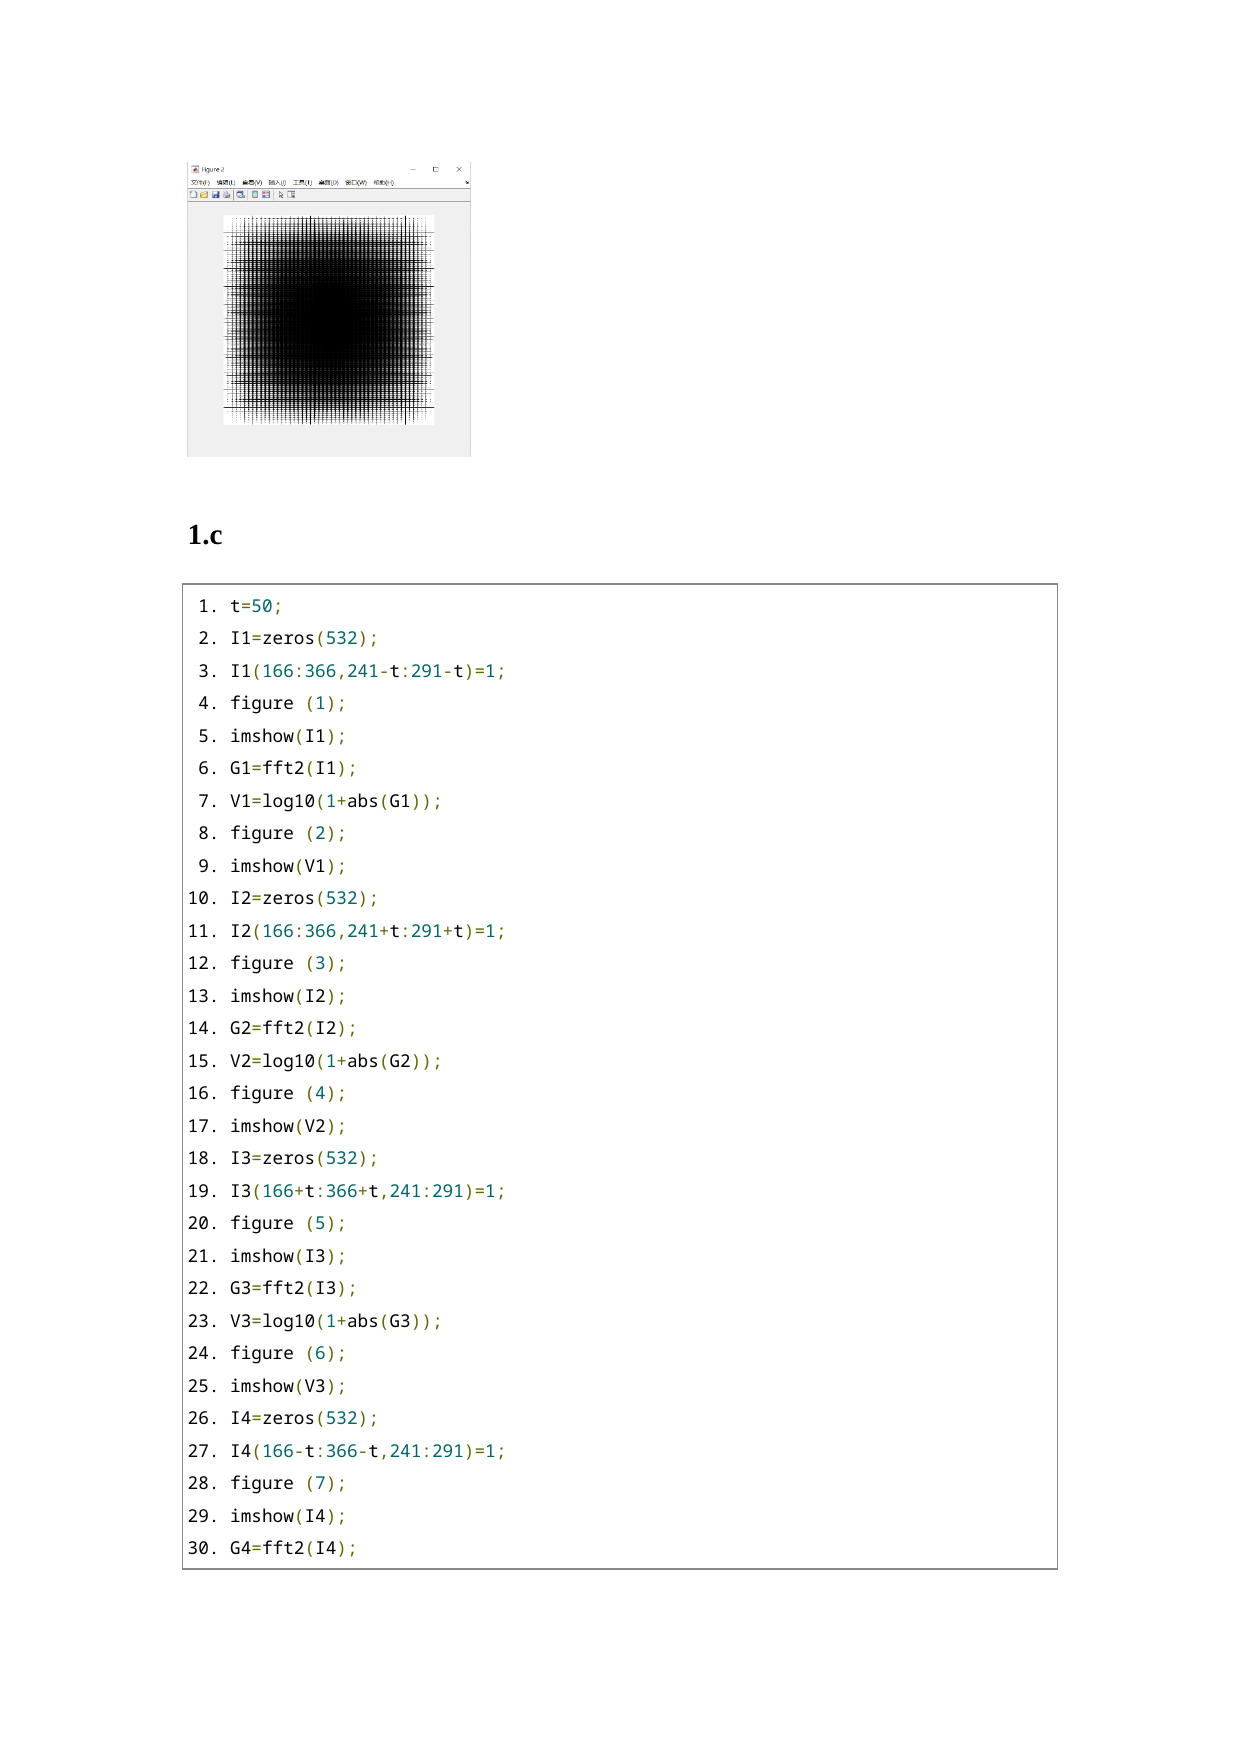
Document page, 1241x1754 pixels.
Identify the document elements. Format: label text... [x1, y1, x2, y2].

text 9. imshow(V1); [187, 849, 1053, 881]
text 21. imshow(I3); [187, 1239, 1053, 1271]
text 10. I2=zeros(532); [187, 881, 1053, 914]
text 20. figure (5); [187, 1206, 1053, 1239]
text 3. I1(166:366,241-t:291-t)=1; [187, 654, 1053, 686]
text 4. figure (1); [187, 686, 1053, 719]
text 8. figure (2); [187, 816, 1053, 849]
text 7. V1=log10(1+abs(G1)); [187, 784, 1053, 816]
text 23. V3=log10(1+abs(G3)); [187, 1304, 1053, 1336]
text 24. figure (6); [187, 1336, 1053, 1369]
text 28. figure (7); [187, 1466, 1053, 1499]
text 19. I3(166+t:366+t,241:291)=1; [187, 1174, 1053, 1206]
text 30. G4=fft2(I4); [183, 1526, 1057, 1568]
text 1.c [187, 501, 1053, 566]
text 15. V2=log10(1+abs(G2)); [187, 1044, 1053, 1076]
text 29. imshow(I4); [187, 1499, 1053, 1526]
text 16. figure (4); [187, 1076, 1053, 1109]
text 22. G3=fft2(I3); [187, 1271, 1053, 1304]
text 5. imshow(I1); [187, 719, 1053, 751]
text 18. I3=zeros(532); [187, 1141, 1053, 1174]
text 2. I1=zeros(532); [187, 621, 1053, 654]
picture [187, 162, 471, 457]
text 25. imshow(V3); [187, 1369, 1053, 1401]
text 14. G2=fft2(I2); [187, 1011, 1053, 1044]
text 6. G1=fft2(I1); [187, 751, 1053, 784]
text 13. imshow(I2); [187, 979, 1053, 1011]
text 17. imshow(V2); [187, 1109, 1053, 1141]
text 12. figure (3); [187, 946, 1053, 979]
text 26. I4=zeros(532); [187, 1401, 1053, 1434]
text 27. I4(166-t:366-t,241:291)=1; [187, 1434, 1053, 1466]
text 1. t=50; [183, 585, 1057, 621]
text 11. I2(166:366,241+t:291+t)=1; [187, 914, 1053, 946]
